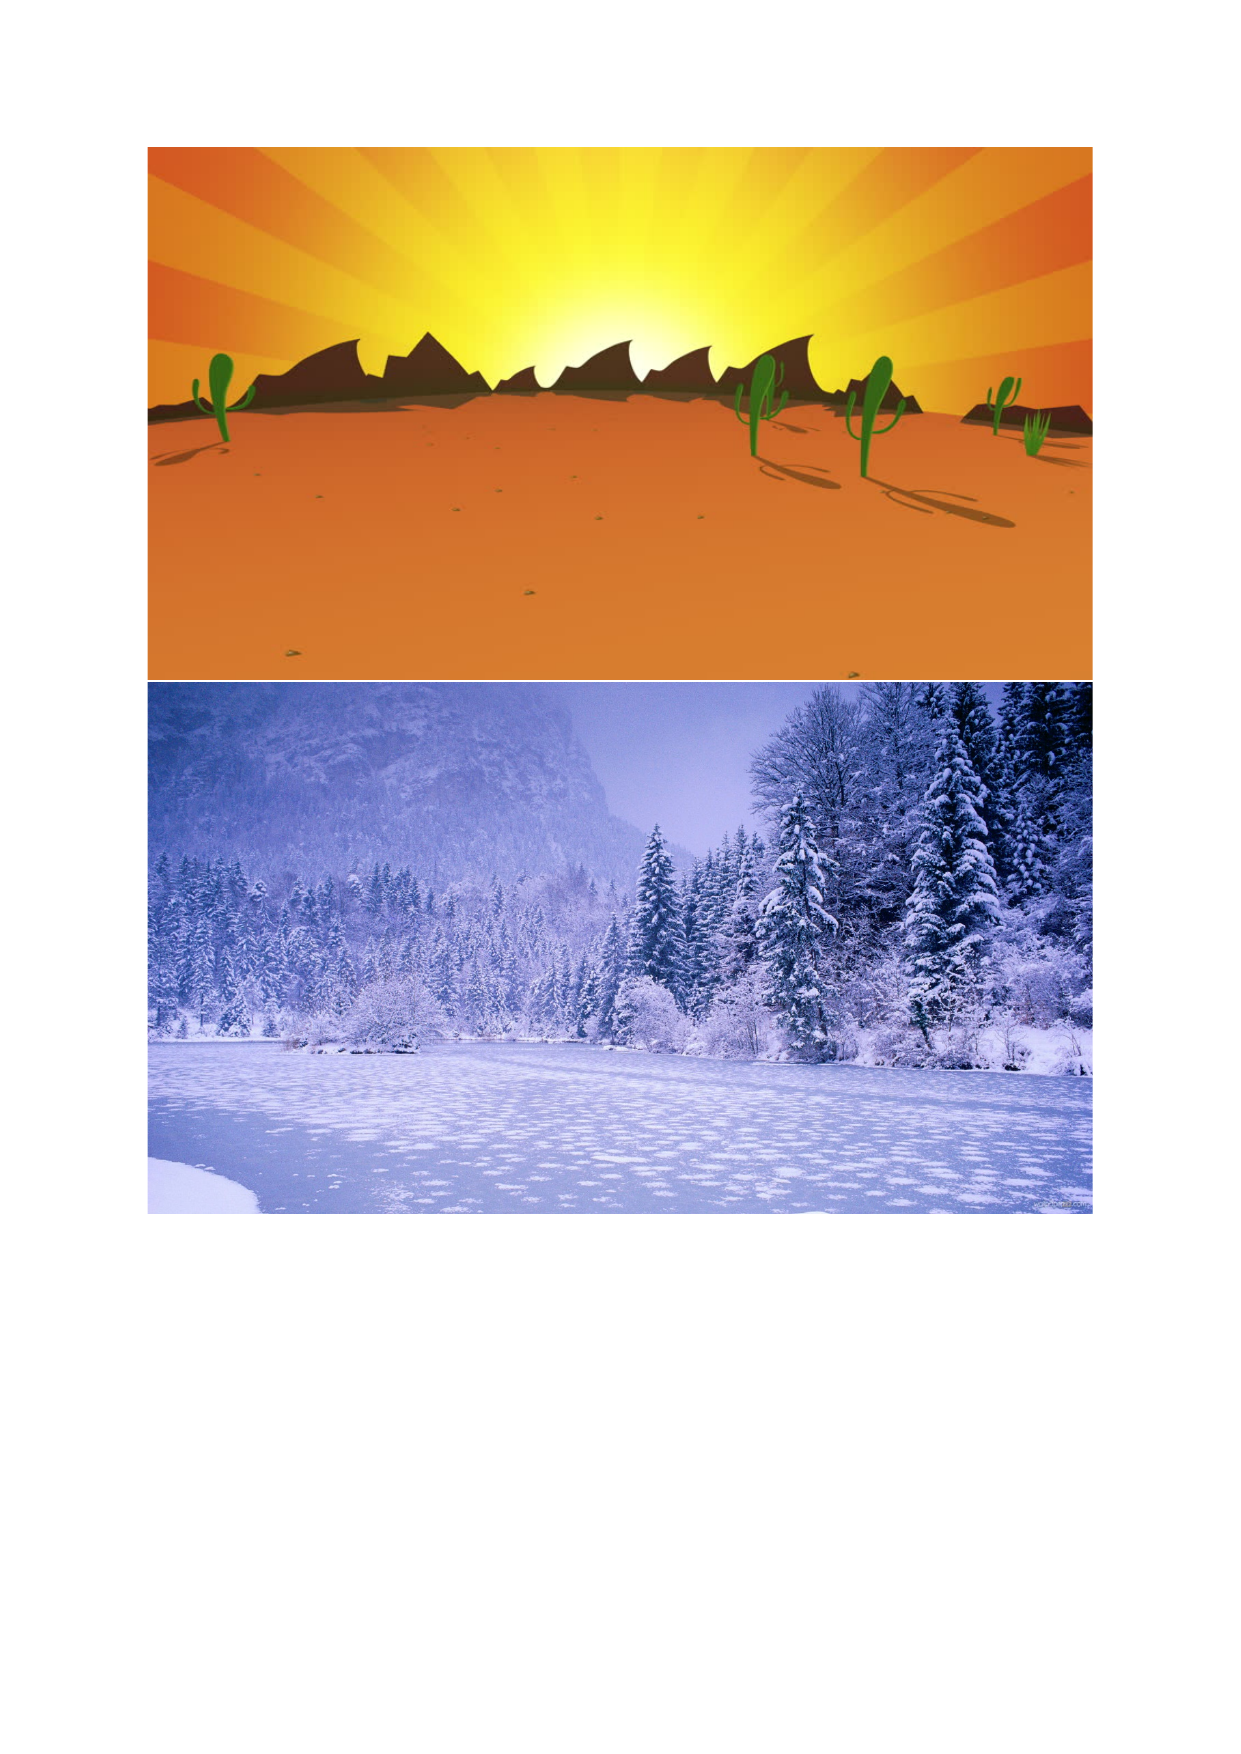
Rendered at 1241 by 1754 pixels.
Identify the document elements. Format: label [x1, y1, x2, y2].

picture [147, 682, 1093, 1214]
picture [147, 147, 1093, 680]
